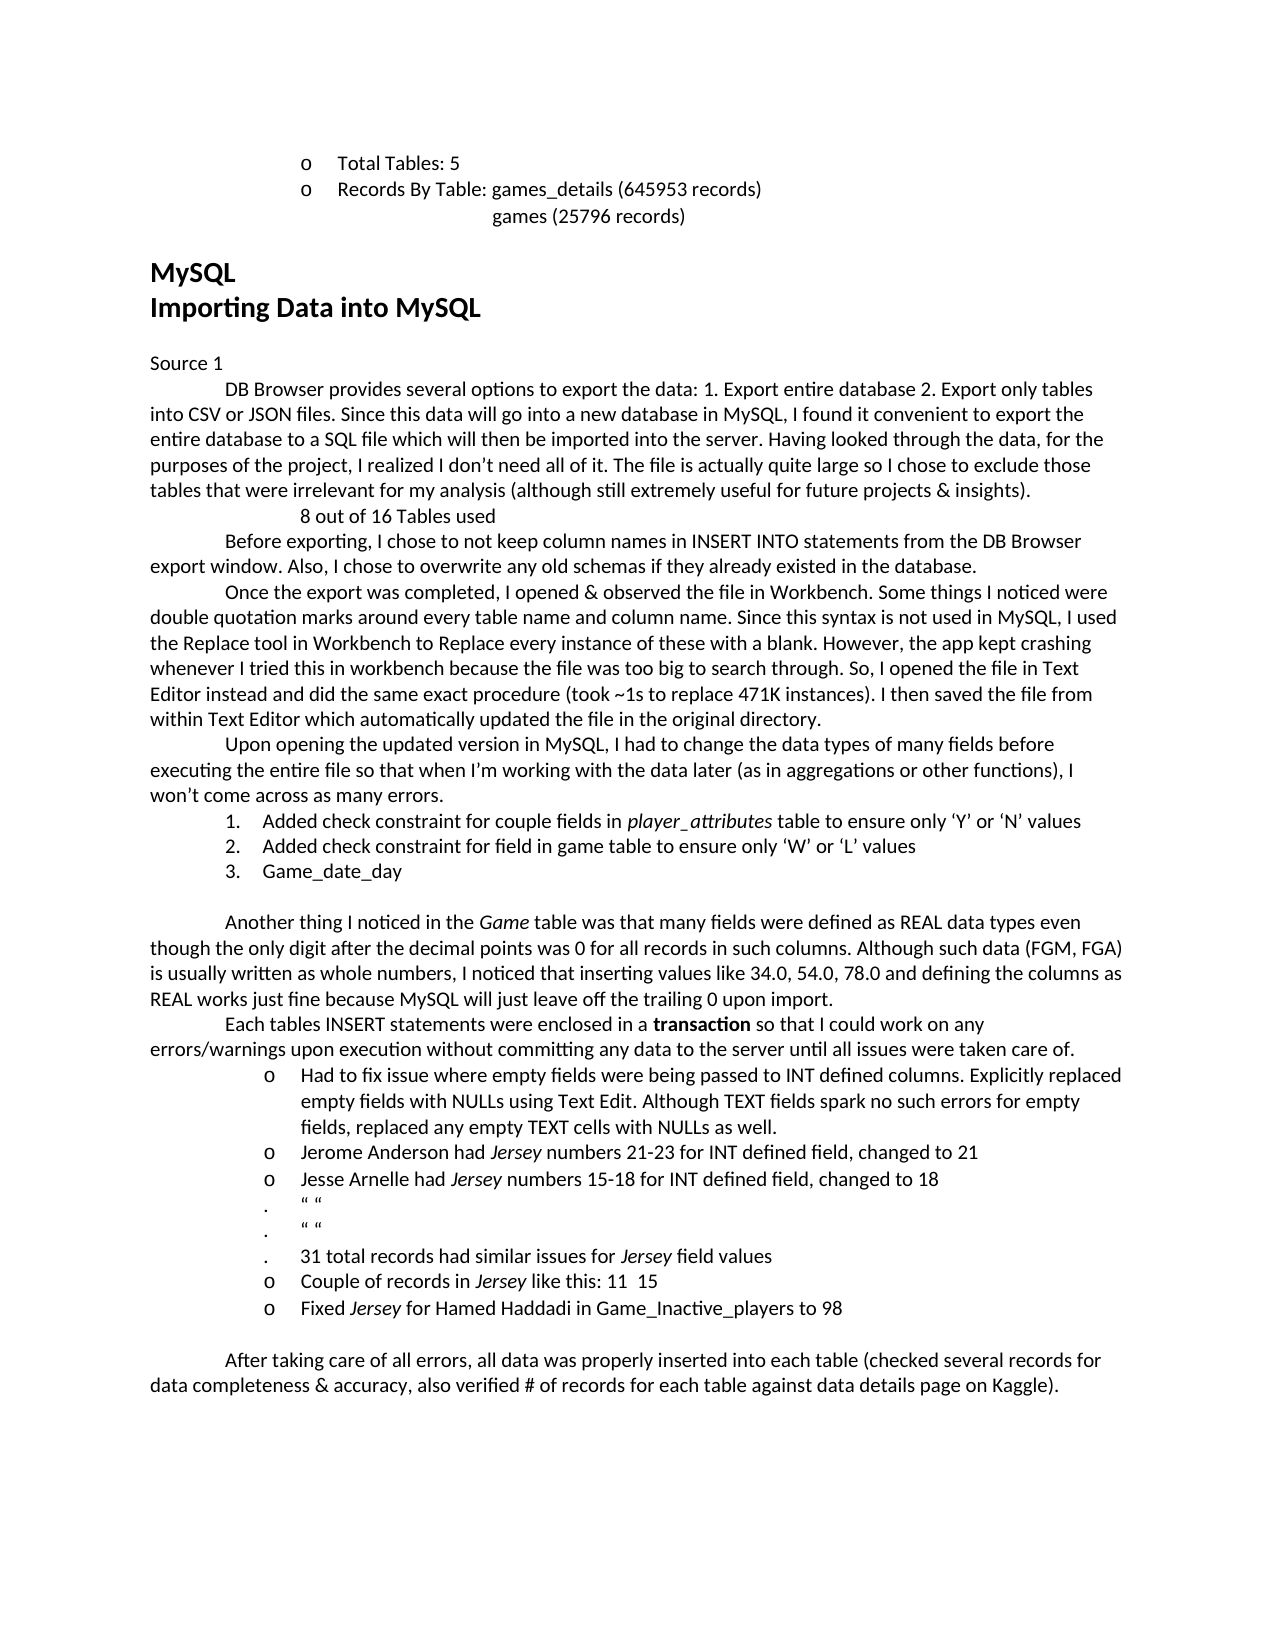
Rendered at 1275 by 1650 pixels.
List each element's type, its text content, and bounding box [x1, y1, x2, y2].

text though the only digit after the decimal points was 0 for all records in such columns. Although such data (FGM, FGA) is usually written as whole numbers, I noticed that inserting values like 34.0, 54.0, 78.0 and defining the columns as REAL works just fine because MySQL will just leave off the trailing 0 upon import. [150, 935, 1125, 1011]
list Records By Table: games_details (645953 records) [300, 176, 1125, 203]
list Jesse Arnelle had Jersey numbers 15-18 for INT defined field, changed to 18 [263, 1166, 1125, 1192]
list Game_date_day [225, 859, 1125, 884]
list Added check constraint for couple fields in player_attributes table to ensure only ‘Y’ or ‘N’ values [225, 808, 1125, 833]
text MySQL [150, 254, 1125, 289]
text Another thing I noticed in the Game table was that many fields were defined as REAL data types even [225, 909, 1125, 935]
text Once the export was completed, I opened & observed the file in Workbench. Some things I noticed were double quotation marks around every table name and column name. Since this syntax is not used in MySQL, I used the Replace tool in Workbench to Replace every instance of these with a blank. However, the app kept crashing whenever I tried this in workbench because the file was too big to search through. So, I opened the file in Text Editor instead and did the same exact procedure (took ~1s to replace 471K instances). I then saved the file from within Text Editor which automatically updated the file in the original directory. [150, 579, 1125, 732]
text games (25796 records) [450, 203, 1125, 228]
text Source 1 [150, 350, 1125, 376]
text Upon opening the updated version in MySQL, I had to change the data types of many fields before executing the entire file so that when I’m working with the data later (as in aggregations or other functions), I won’t come across as many errors. [150, 732, 1125, 808]
text . 31 total records had similar issues for Jersey field values [263, 1243, 1125, 1268]
text After taking care of all errors, all data was properly inserted into each table (checked several records for [225, 1347, 1125, 1372]
text Each tables INSERT statements were enclosed in a transaction so that I could work on any errors/warnings upon execution without committing any data to the server until all issues were taken care of. [150, 1011, 1125, 1062]
list Fixed Jersey for Hamed Haddadi in Game_Inactive_players to 98 [263, 1295, 1125, 1321]
text 8 out of 16 Tables used [150, 503, 1125, 528]
list Had to fix issue where empty fields were being passed to INT defined columns. Explicitly replaced empty fields with NULLs using Text Edit. Although TEXT fields spark no such errors for empty fields, replaced any empty TEXT cells with NULLs as well. [263, 1062, 1125, 1139]
text Importing Data into MySQL [150, 289, 1125, 325]
text . “ “ [263, 1218, 1125, 1243]
text data completeness & accuracy, also verified # of records for each table against data details page on Kaggle). [150, 1372, 1125, 1398]
list Couple of records in Jersey like this: 11 15 [263, 1268, 1125, 1295]
text Before exporting, I chose to not keep column names in INSERT INTO statements from the DB Browser export window. Also, I chose to overwrite any old schemas if they already existed in the database. [150, 528, 1125, 579]
list Jerome Anderson had Jersey numbers 21-23 for INT defined field, changed to 21 [263, 1139, 1125, 1166]
list Added check constraint for field in game table to ensure only ‘W’ or ‘L’ values [225, 833, 1125, 859]
list Total Tables: 5 [300, 150, 1125, 176]
text . “ “ [263, 1192, 1125, 1218]
text DB Browser provides several options to export the data: 1. Export entire database 2. Export only tables into CSV or JSON files. Since this data will go into a new database in MySQL, I found it convenient to export the entire database to a SQL file which will then be imported into the server. Having looked through the data, for the purposes of the project, I realized I don’t need all of it. The file is actually quite large so I chose to exclude those tables that were irrelevant for my analysis (although still extremely useful for future projects & insights). [150, 376, 1125, 503]
